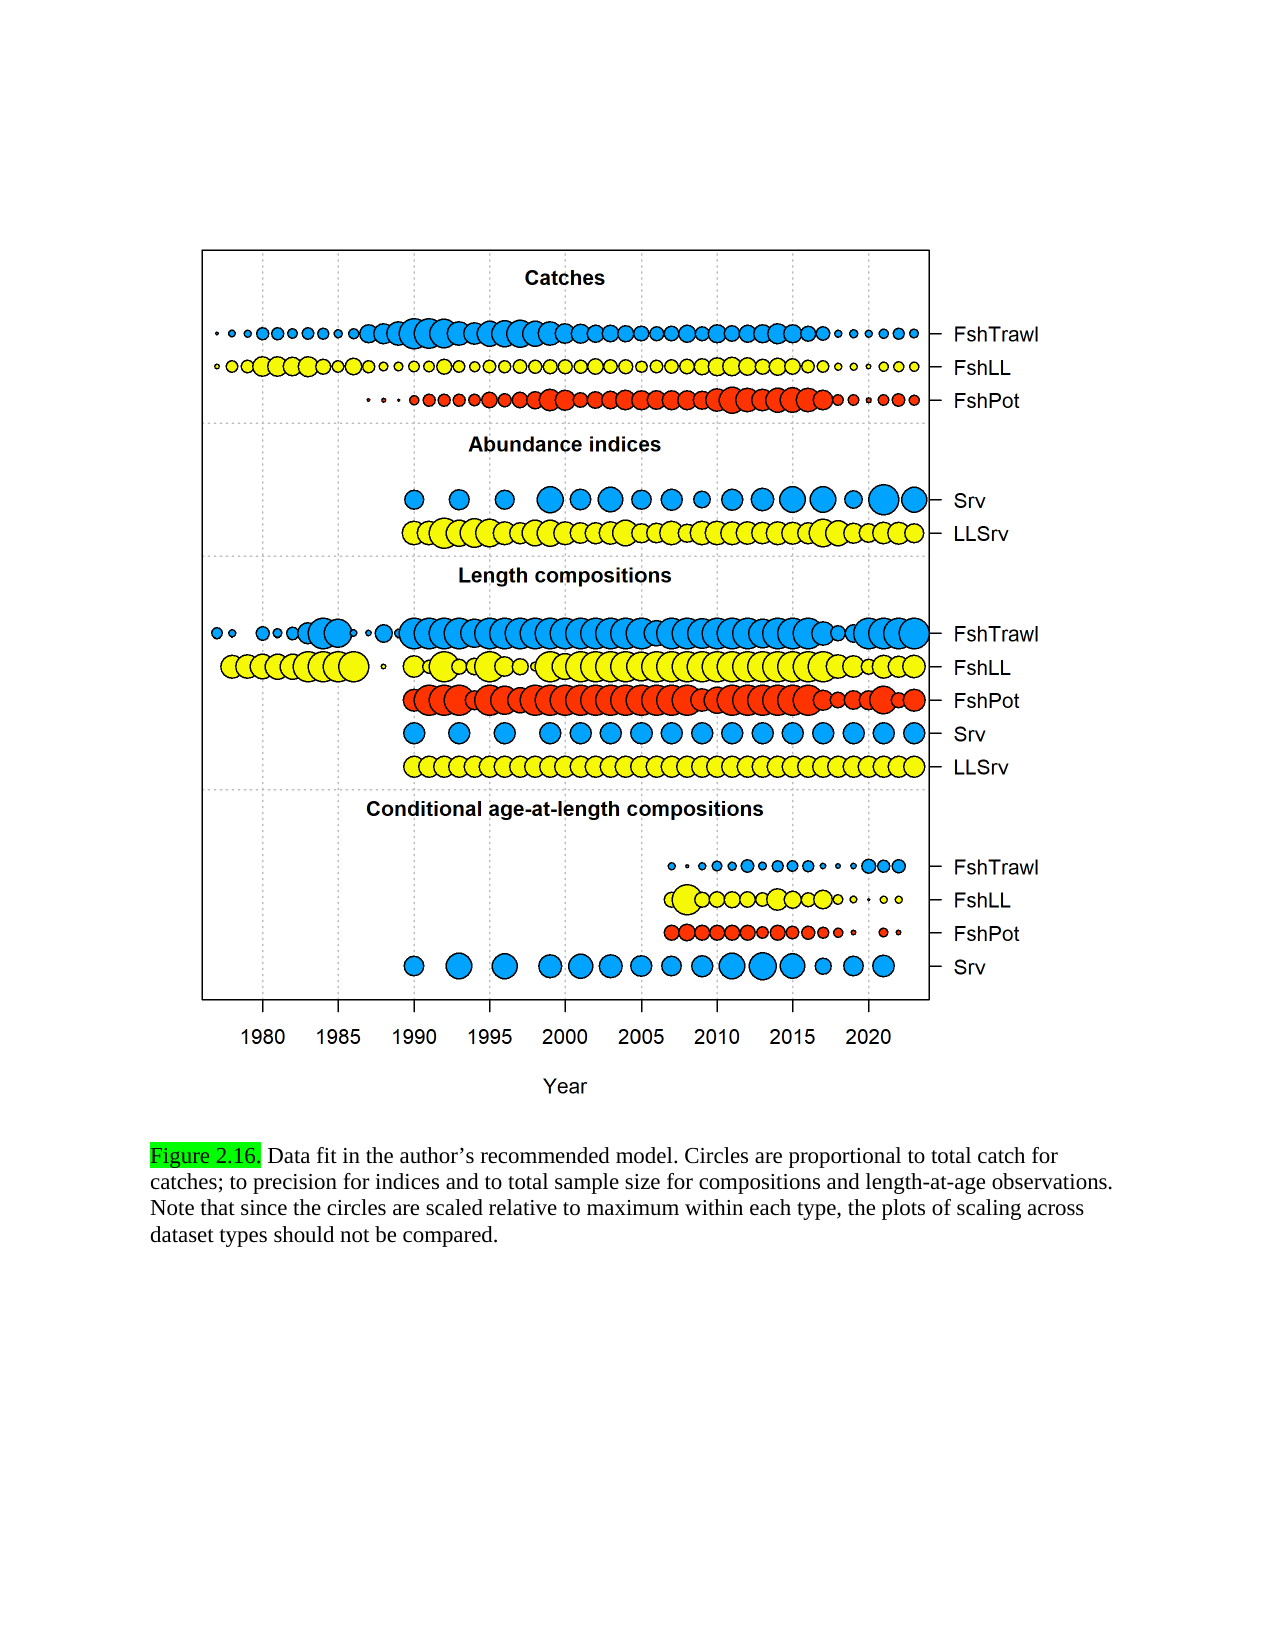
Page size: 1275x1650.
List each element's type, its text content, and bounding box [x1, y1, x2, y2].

picture [150, 150, 1125, 1125]
subtitle Figure 2.16. Data fit in the author’s recommended model. Circles are proportional to total catch for catches; to precision for indices and to total sample size for compositions and length-at-age observations. Note that since the circles are scaled relative to maximum within each type, the plots of scaling across dataset types should not be compared. [150, 1142, 1125, 1247]
